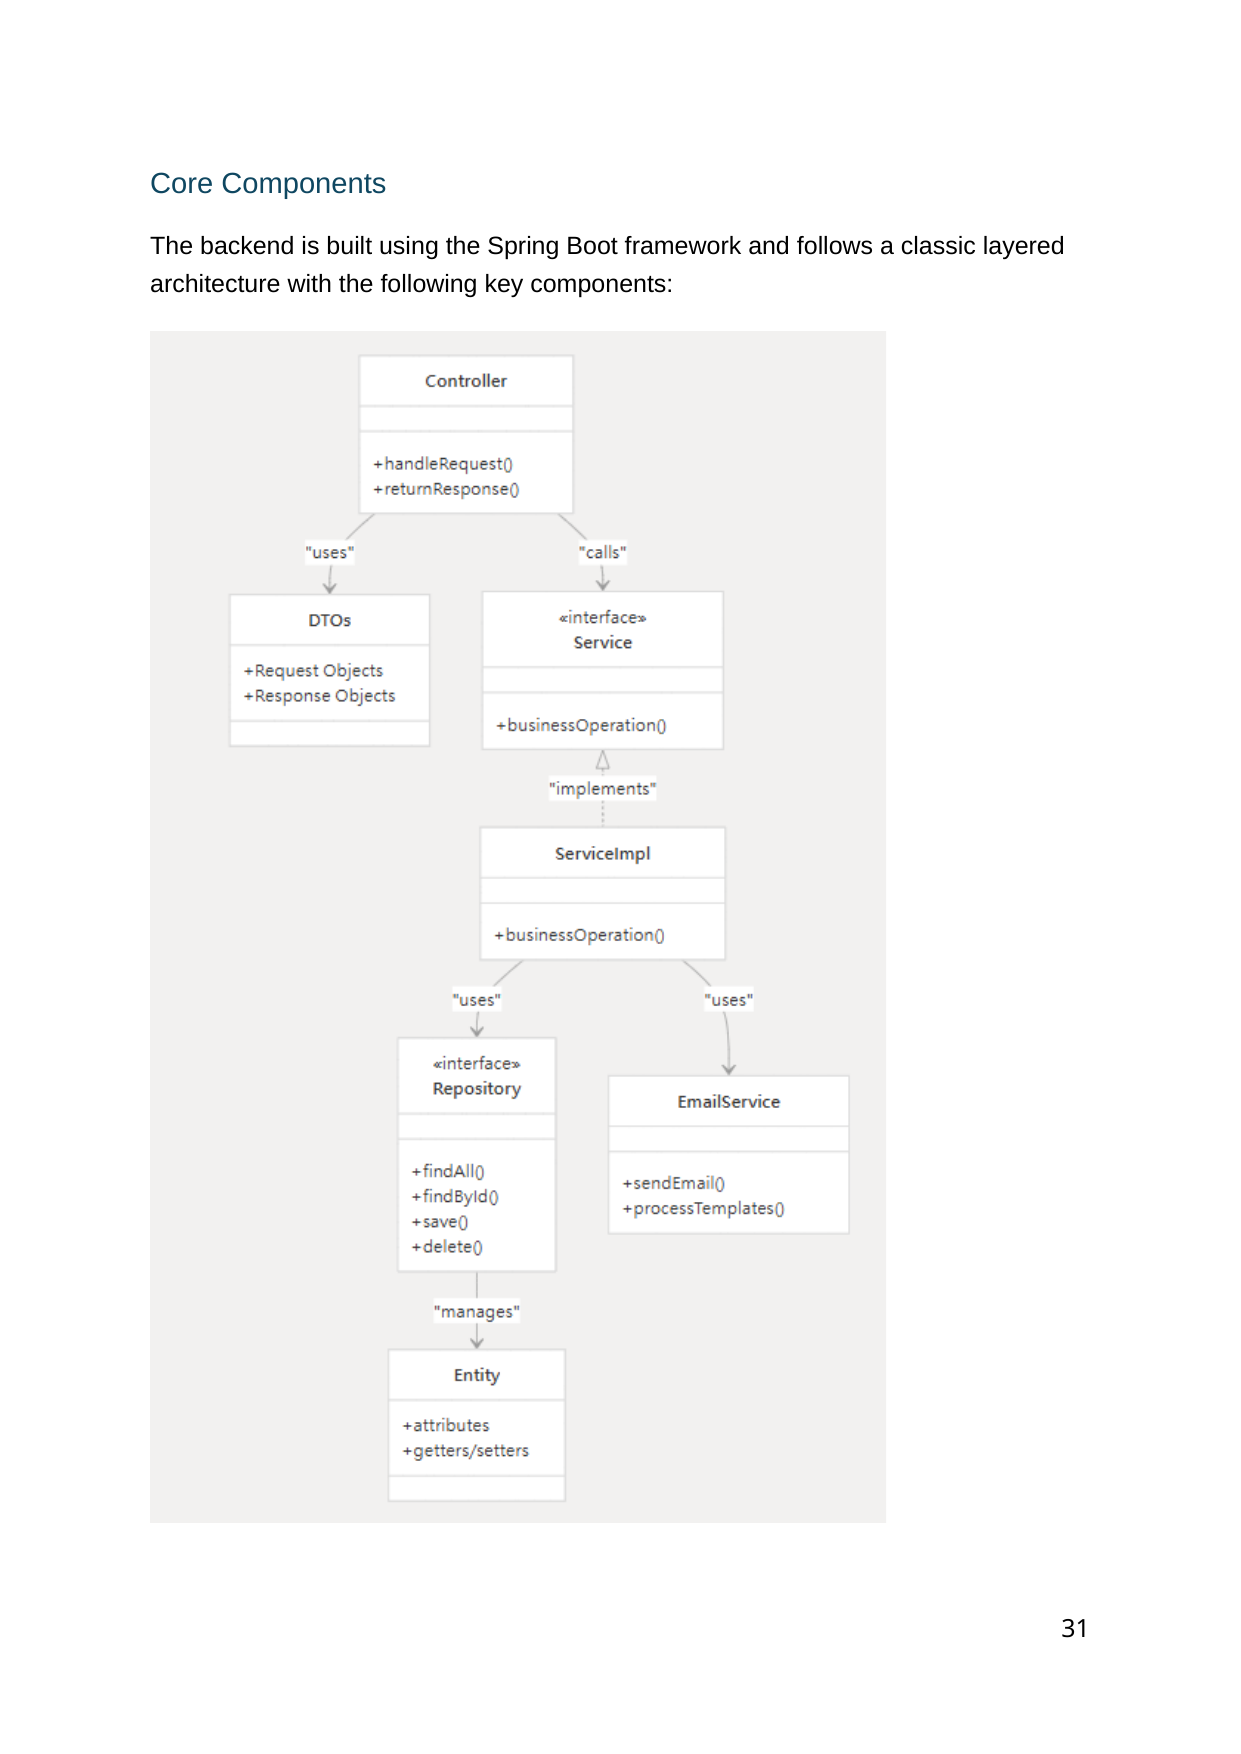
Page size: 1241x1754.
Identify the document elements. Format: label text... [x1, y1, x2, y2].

text The backend is built using the Spring Boot framework and follows a classic layered architecture with the following key components: [150, 227, 1090, 302]
subtitle Core Components [150, 164, 1090, 202]
picture [150, 331, 887, 1523]
